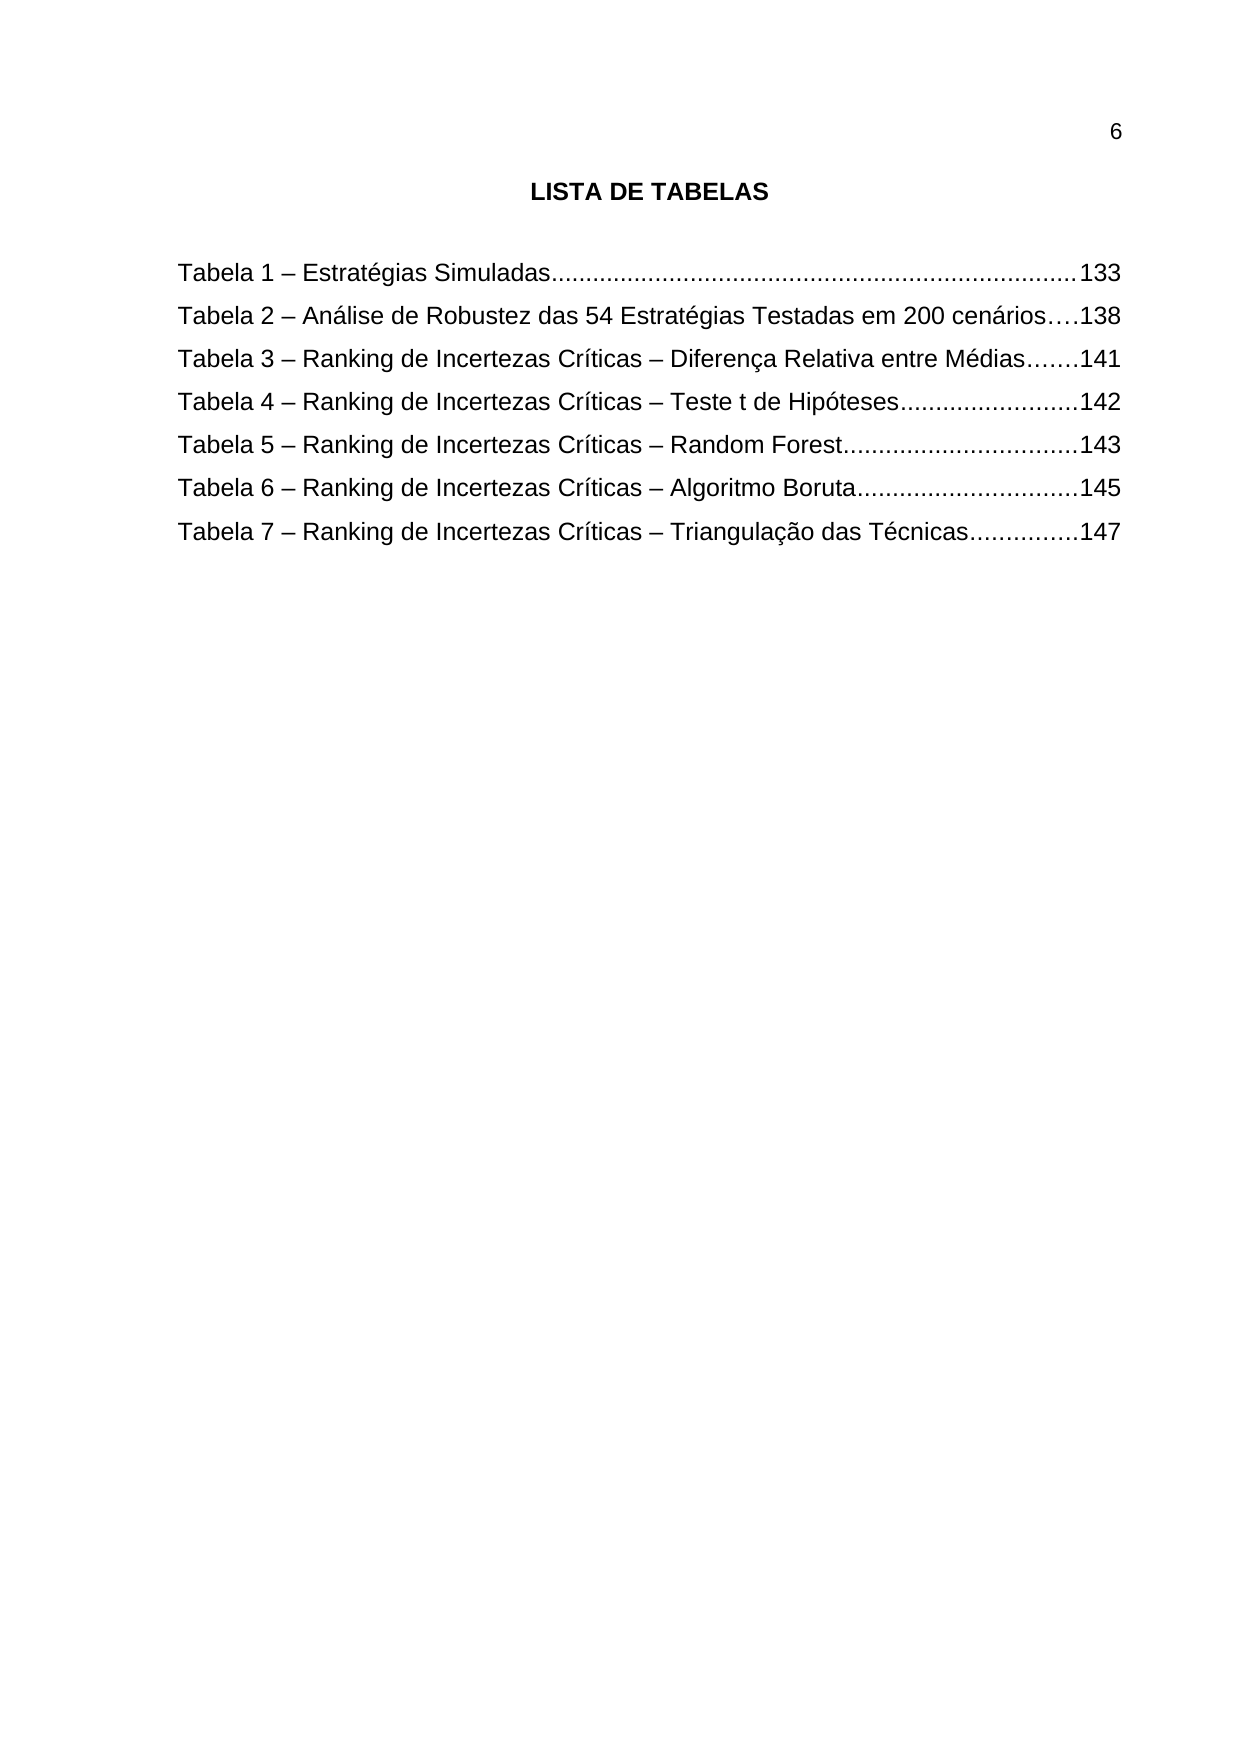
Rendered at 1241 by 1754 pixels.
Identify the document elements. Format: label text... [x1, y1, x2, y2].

text Tabela 4 – Ranking de Incertezas Críticas – Teste t de Hipóteses 142 [177, 387, 1122, 416]
text LISTA DE TABELAS [177, 177, 1122, 206]
text Tabela 6 – Ranking de Incertezas Críticas – Algoritmo Boruta 145 [177, 473, 1122, 502]
text Tabela 5 – Ranking de Incertezas Críticas – Random Forest 143 [177, 430, 1122, 459]
text Tabela 7 – Ranking de Incertezas Críticas – Triangulação das Técnicas 147 [177, 517, 1122, 545]
text Tabela 3 – Ranking de Incertezas Críticas – Diferença Relativa entre Médias 141 [177, 344, 1122, 373]
text Tabela 1 – Estratégias Simuladas 133 [177, 258, 1122, 287]
text Tabela 2 – Análise de Robustez das 54 Estratégias Testadas em 200 cenários 138 [177, 301, 1122, 330]
